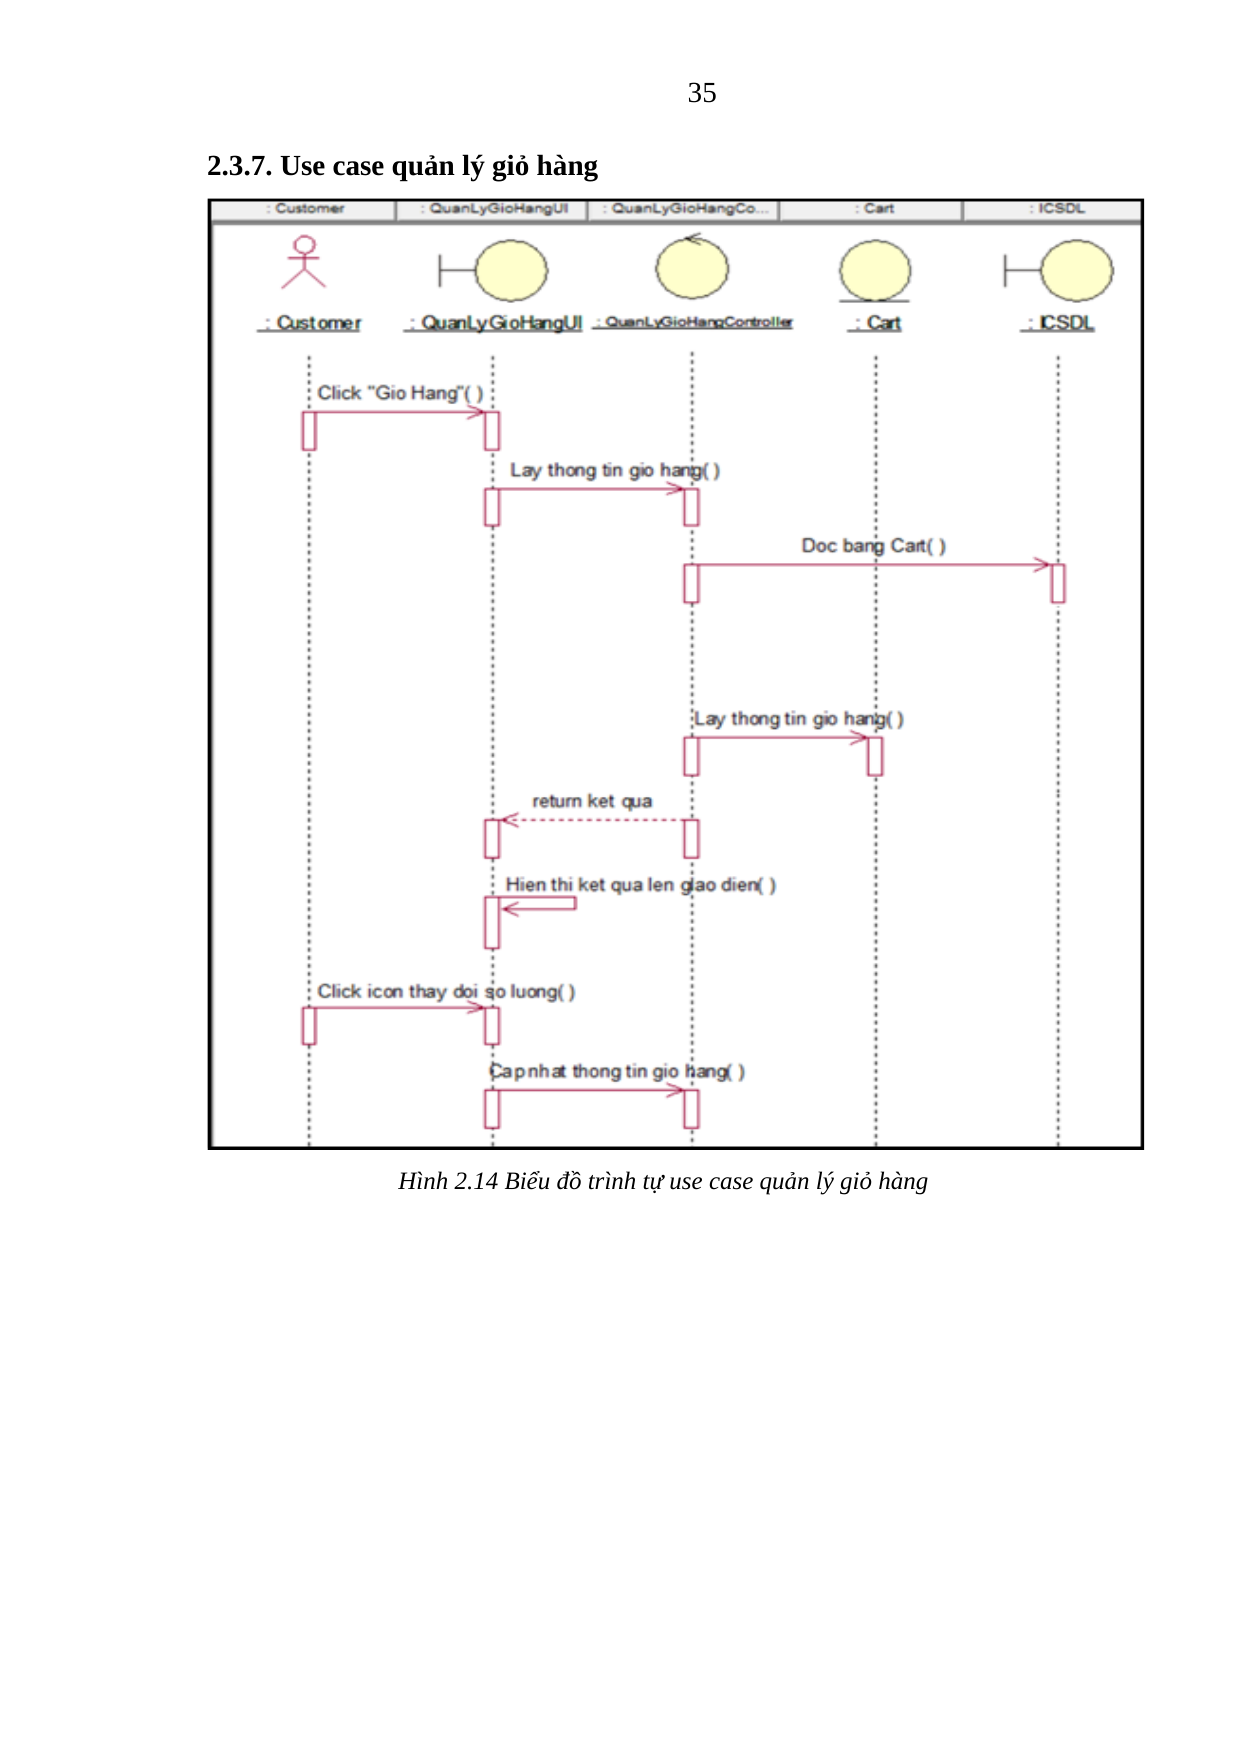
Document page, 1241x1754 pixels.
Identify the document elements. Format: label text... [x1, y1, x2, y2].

subtitle 2.3.7. Use case quản lý giỏ hàng [207, 148, 1122, 181]
picture [206, 198, 1145, 1150]
text Hình 2.14 Biểu đồ trình tự use case quản lý giỏ hàng [207, 1166, 1122, 1195]
